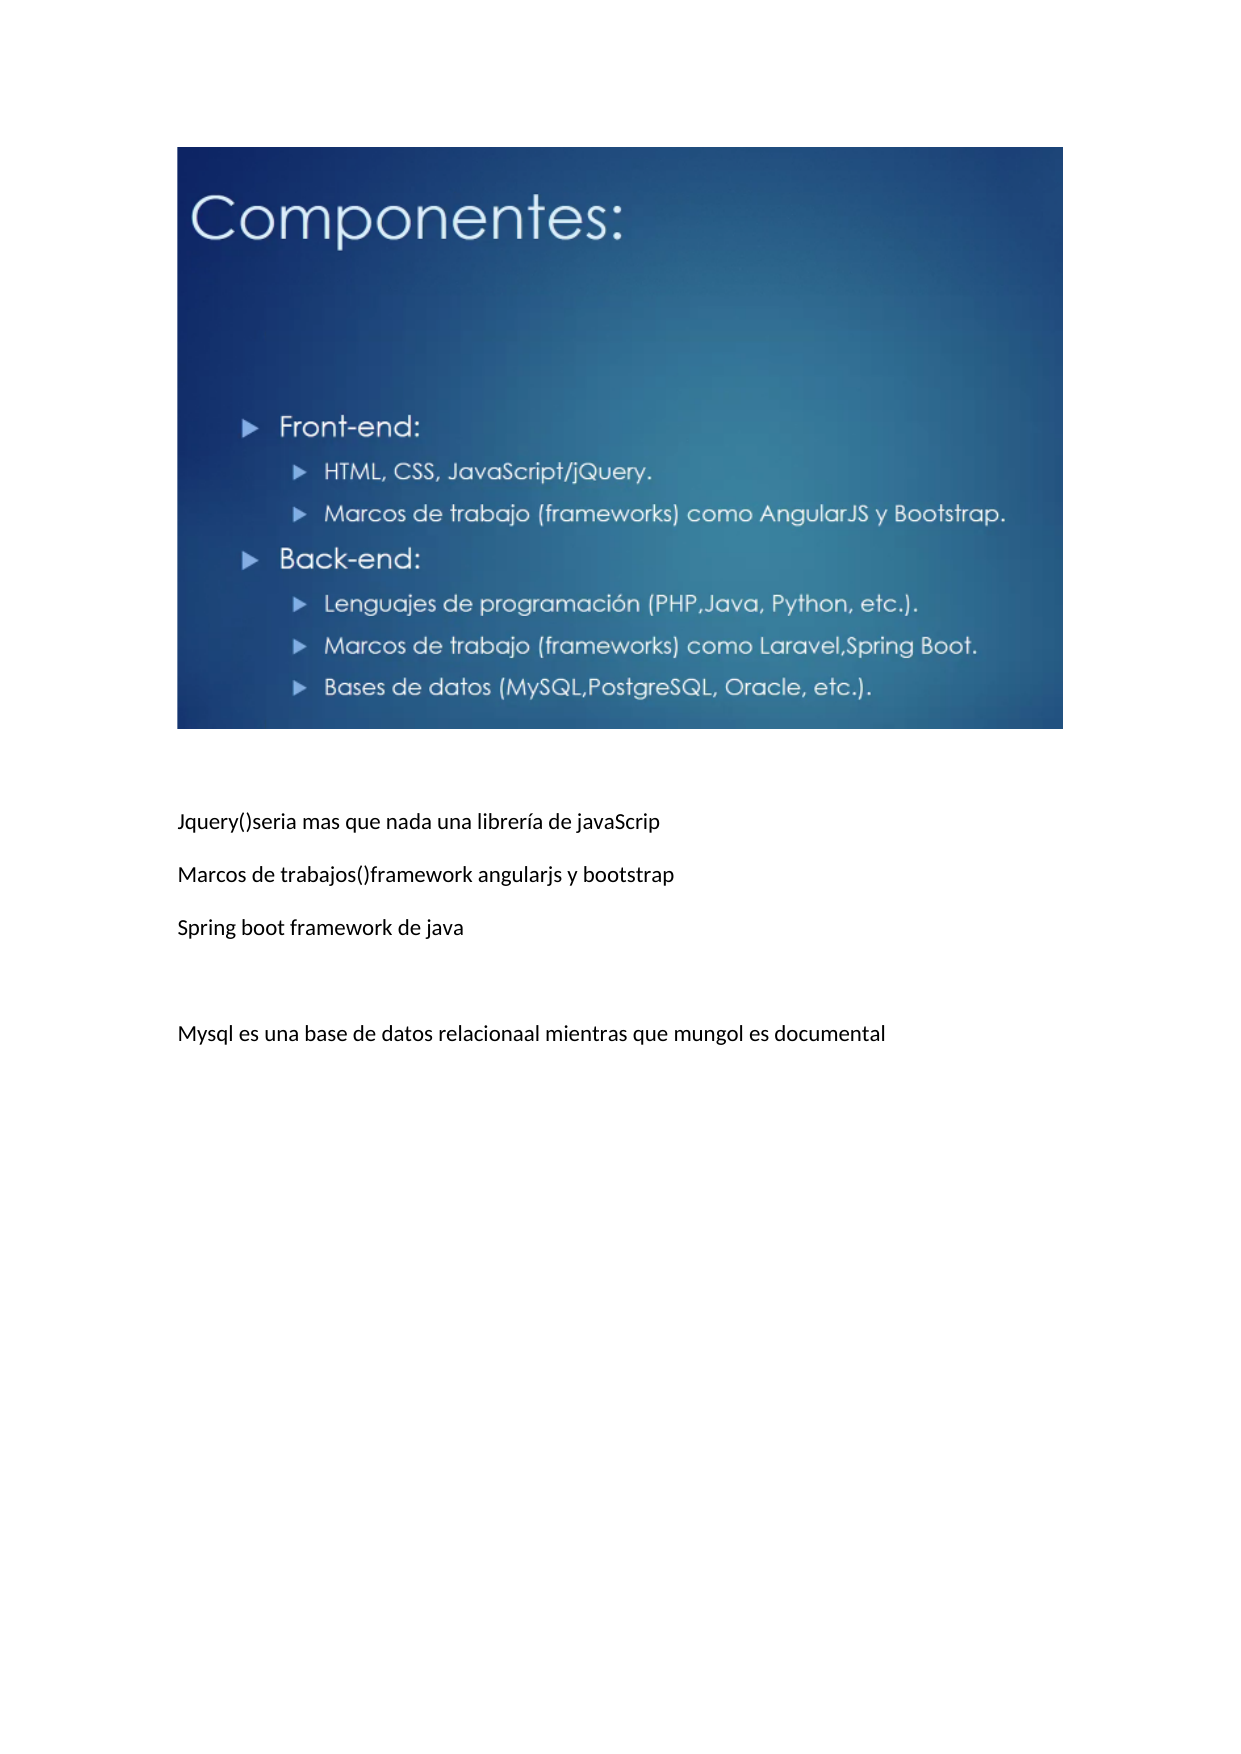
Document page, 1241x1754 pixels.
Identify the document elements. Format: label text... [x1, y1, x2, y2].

text Jquery()seria mas que nada una librería de javaScrip [177, 807, 1063, 835]
text Mysql es una base de datos relacionaal mientras que mungol es documental [177, 1019, 1063, 1047]
text Marcos de trabajos()framework angularjs y bootstrap [177, 860, 1063, 888]
text Spring boot framework de java [177, 913, 1063, 941]
picture [177, 147, 1063, 729]
